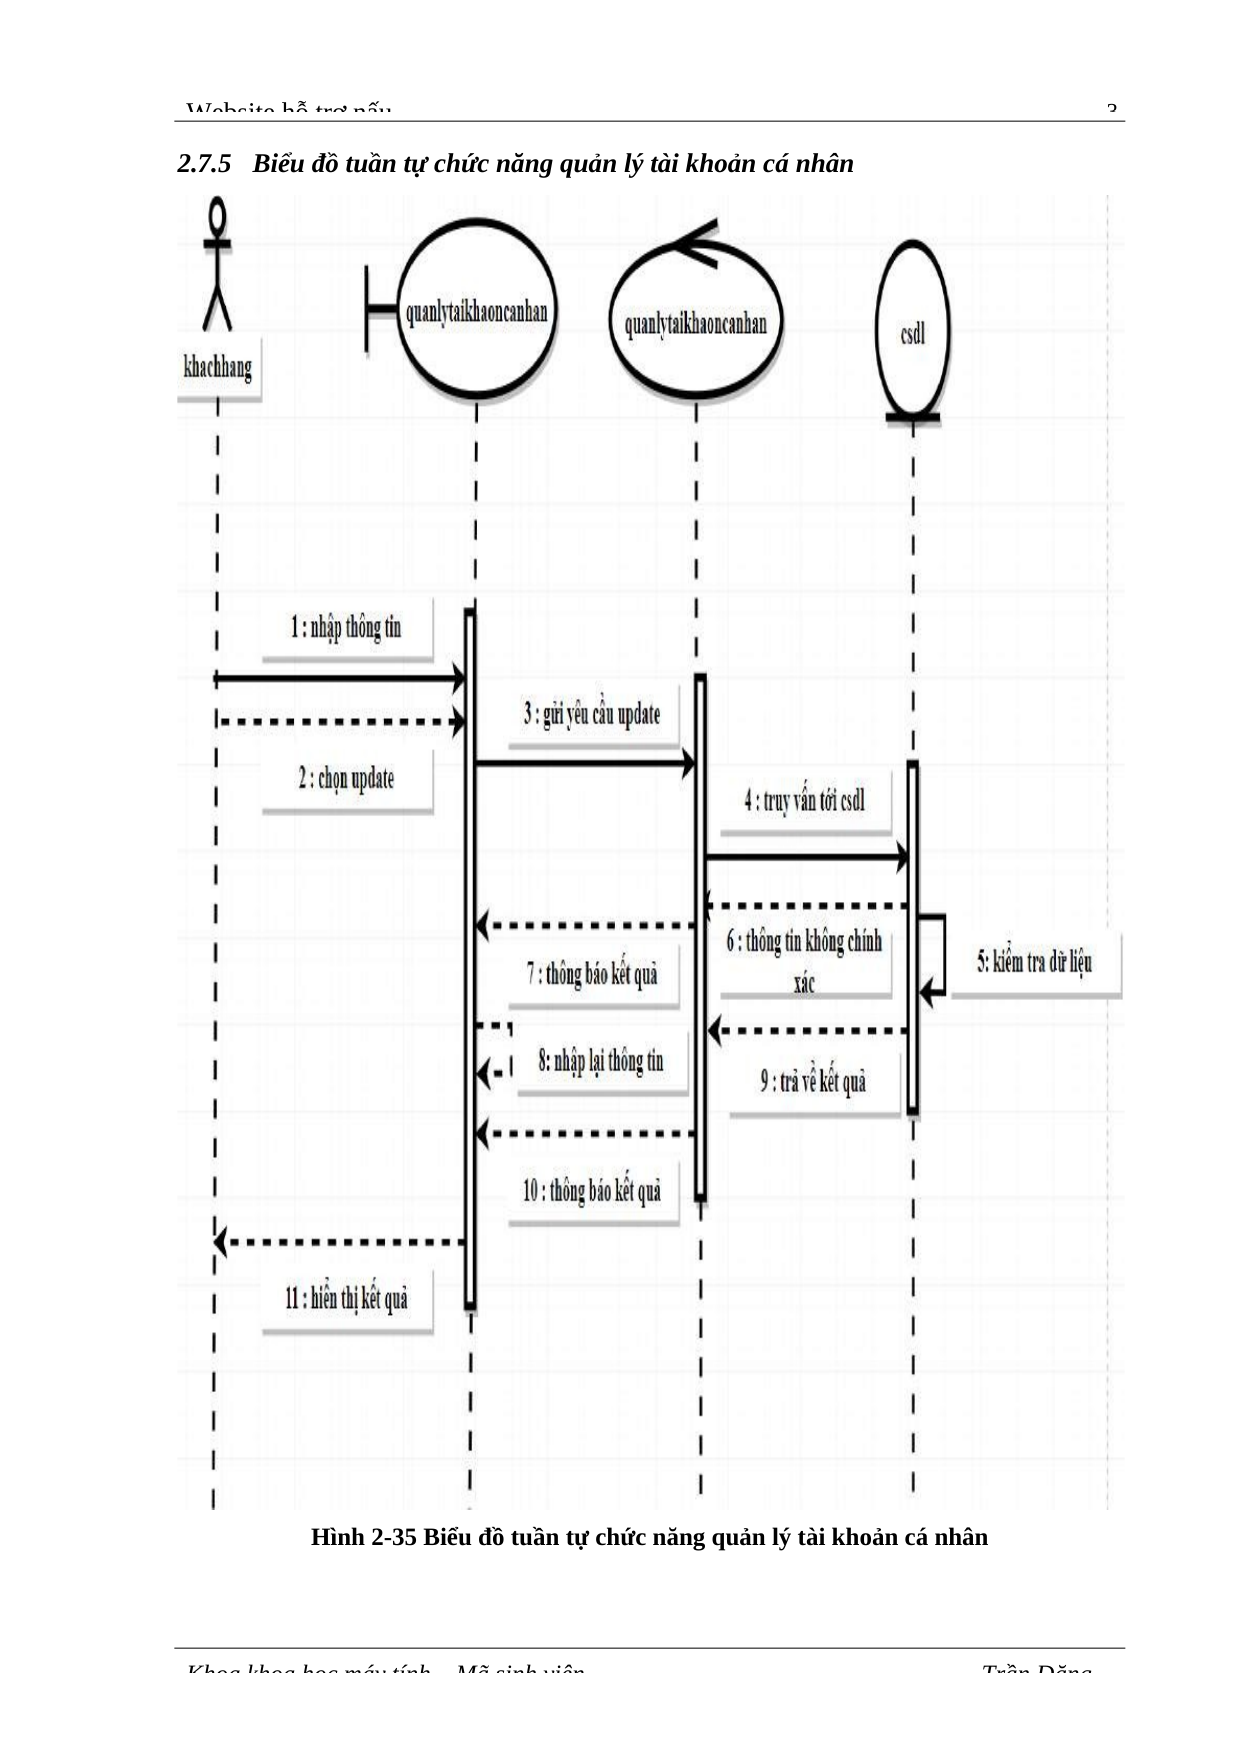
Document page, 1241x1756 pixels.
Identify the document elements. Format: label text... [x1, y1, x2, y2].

text Hình 2-35 Biểu đồ tuần tự chức năng quản lý tài khoản cá nhân [278, 1510, 1021, 1551]
picture [177, 195, 1125, 1510]
subtitle Biểu đồ tuần tự chức năng quản lý tài khoản cá nhân [177, 147, 1140, 178]
